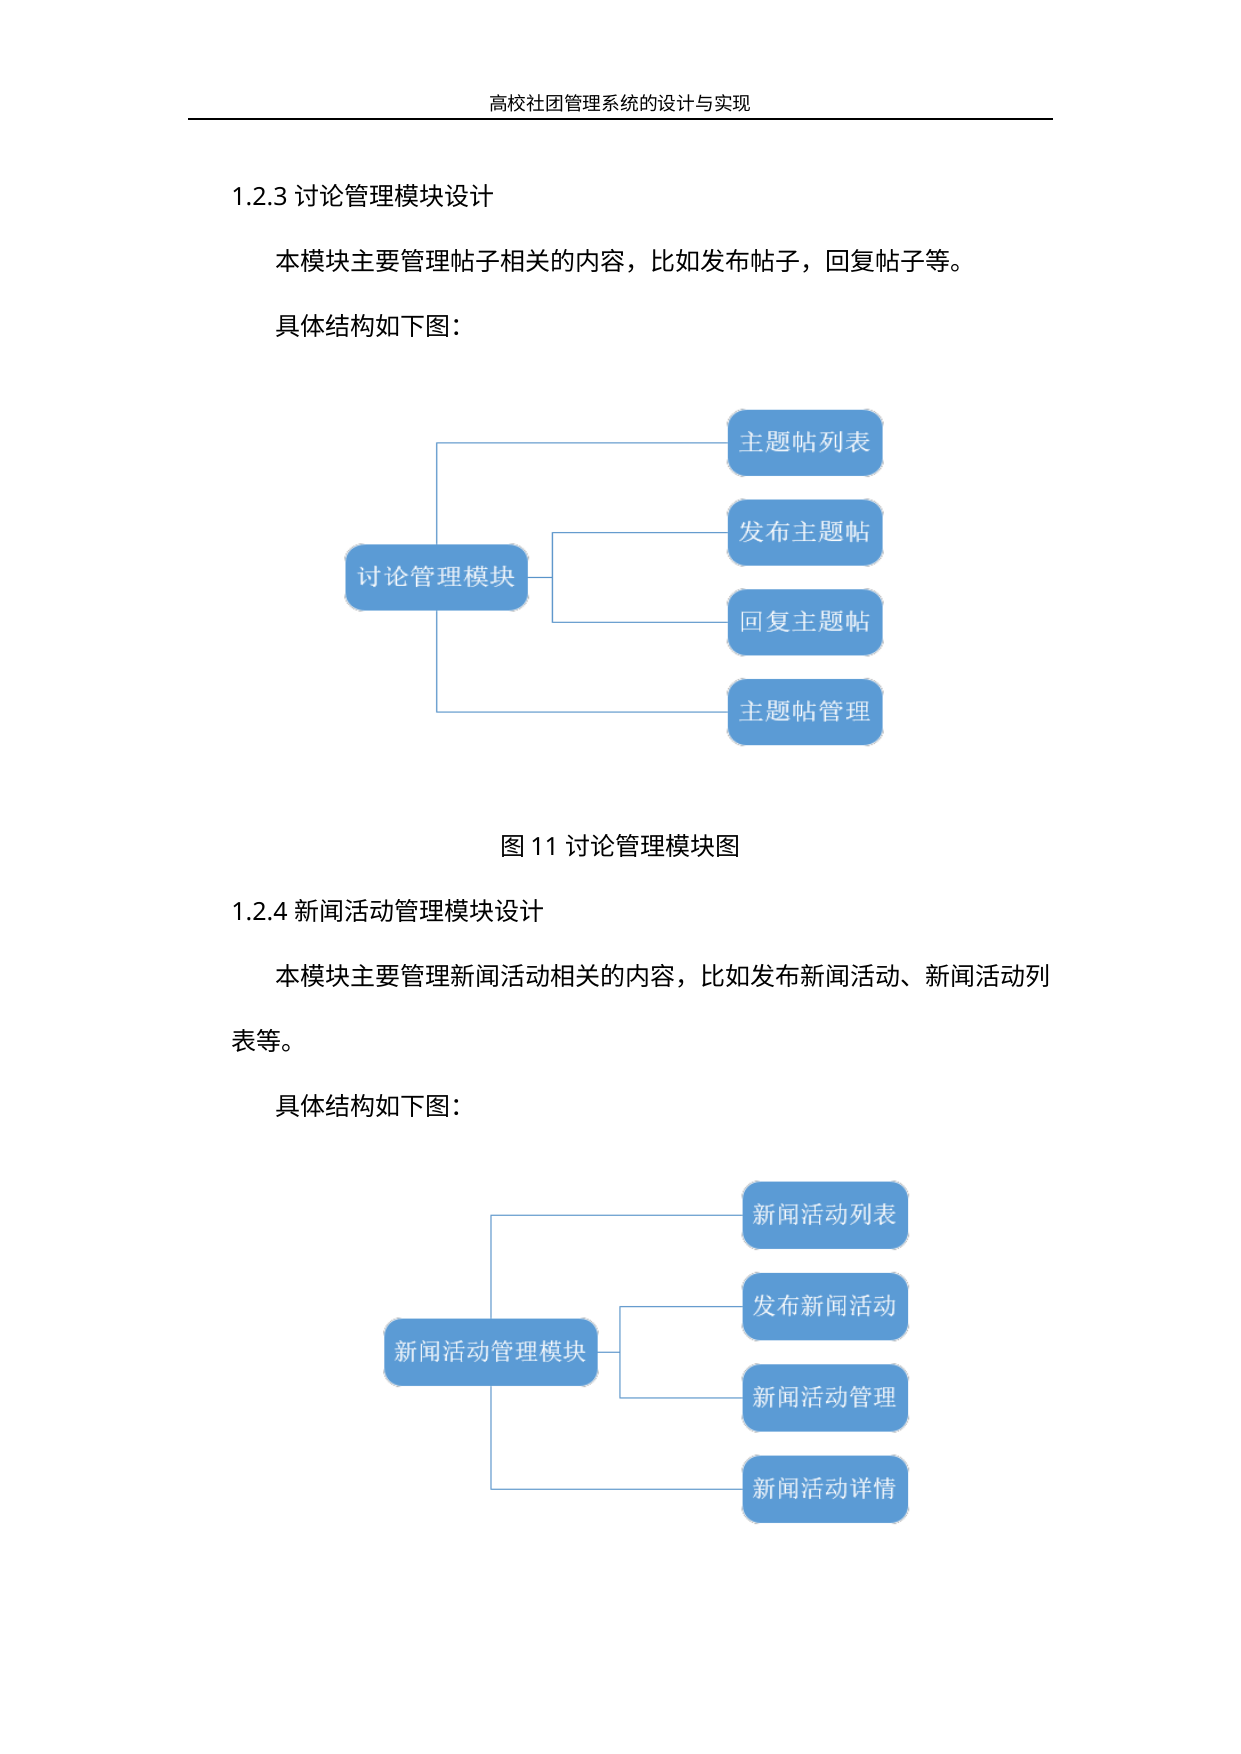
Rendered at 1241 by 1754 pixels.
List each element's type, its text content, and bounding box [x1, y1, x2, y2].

text 本模块主要管理帖子相关的内容，比如发布帖子，回复帖子等。 [187, 227, 1053, 292]
picture [284, 357, 1006, 780]
text 本模块主要管理新闻活动相关的内容，比如发布新闻活动、新闻活动列表等。 [231, 942, 1053, 1072]
picture [341, 1137, 1012, 1563]
text 1.2.3 讨论管理模块设计 [187, 162, 1053, 227]
text 具体结构如下图： [187, 292, 1053, 357]
text 1.2.4 新闻活动管理模块设计 [187, 877, 1053, 942]
text 图11 讨论管理模块图 [187, 812, 1053, 877]
text 具体结构如下图： [187, 1072, 1053, 1137]
